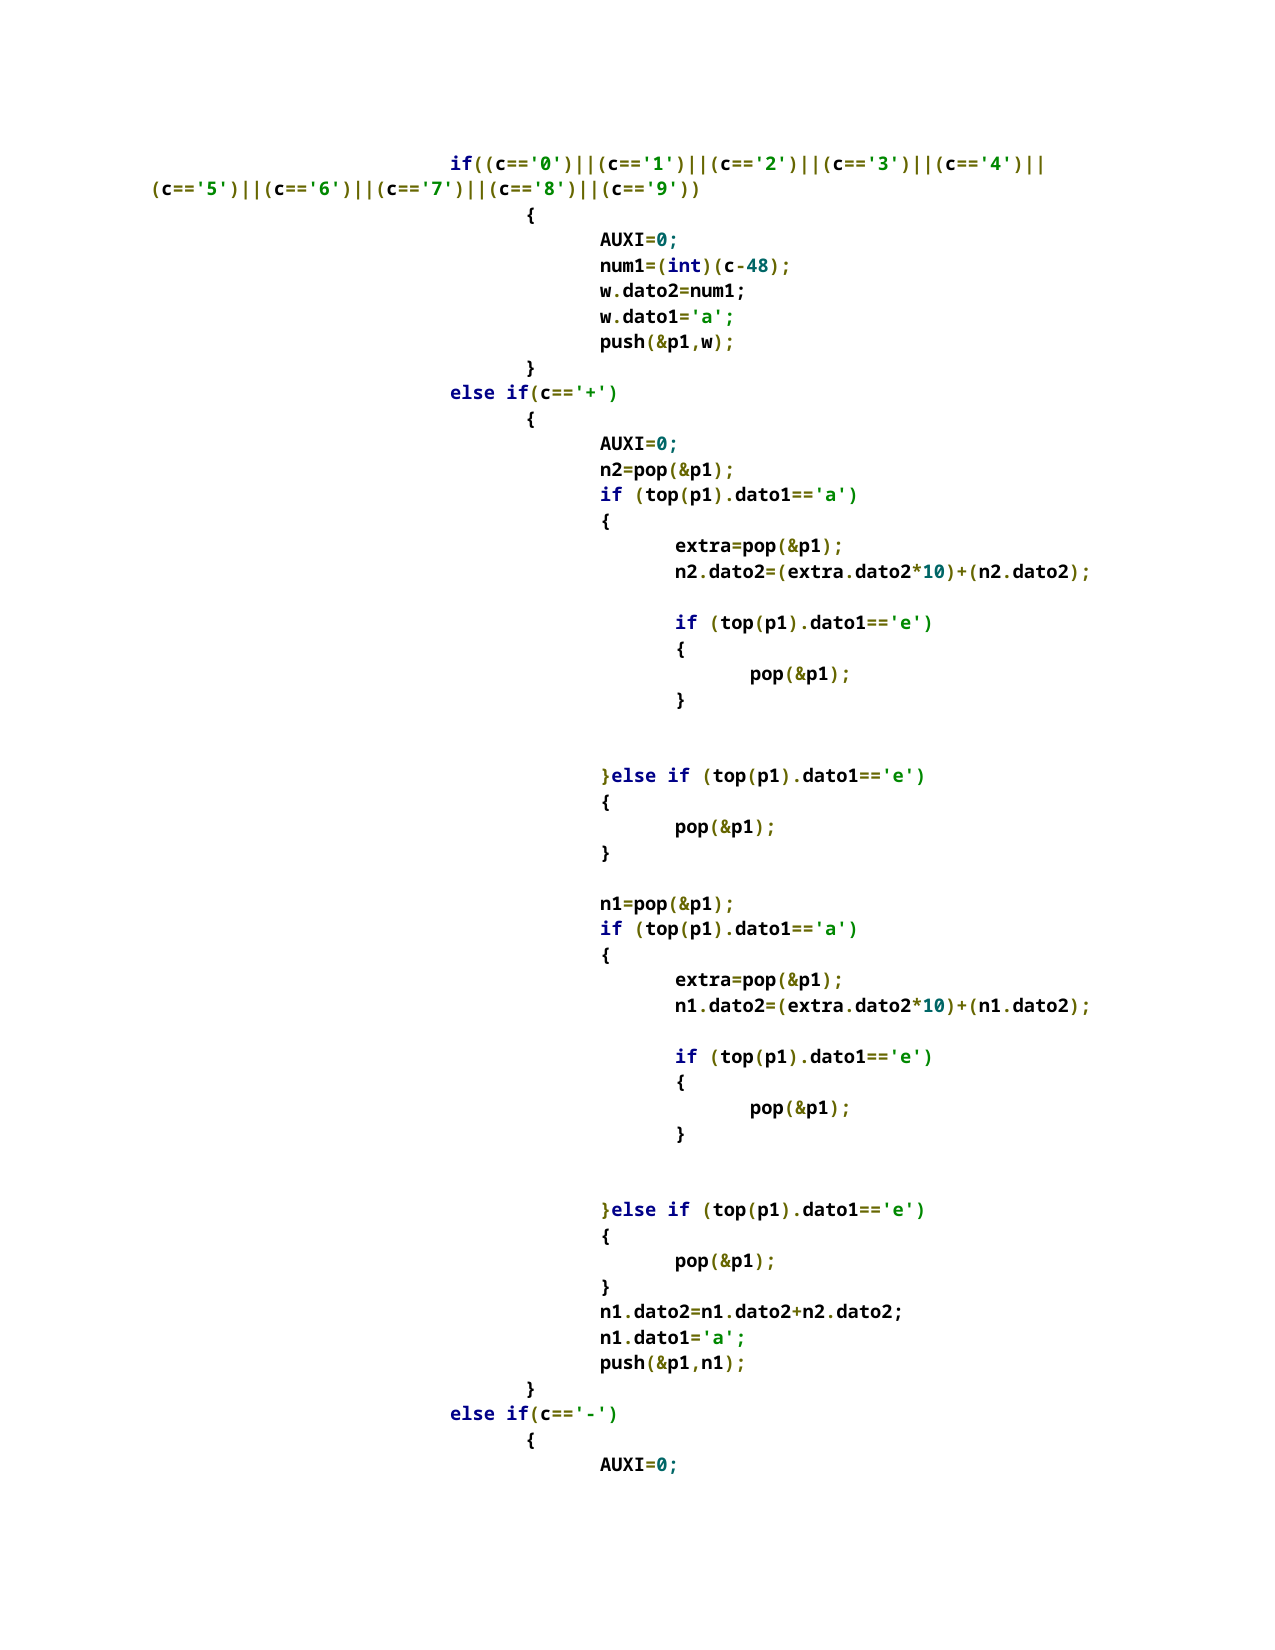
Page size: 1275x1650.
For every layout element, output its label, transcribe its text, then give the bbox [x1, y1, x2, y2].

text }else if (top(p1).dato1=='e') [150, 1196, 1125, 1222]
text num1=(int)(c-48); [150, 252, 1125, 278]
text n1.dato2=(extra.dato2*10)+(n1.dato2); [150, 992, 1125, 1018]
text n2.dato2=(extra.dato2*10)+(n2.dato2); [150, 558, 1125, 584]
text if (top(p1).dato1=='a') [150, 916, 1125, 941]
text n1.dato1='a'; [150, 1324, 1125, 1349]
text pop(&p1); [150, 1247, 1125, 1273]
text extra=pop(&p1); [150, 533, 1125, 558]
text AUXI=0; [150, 431, 1125, 456]
text extra=pop(&p1); [150, 967, 1125, 992]
text w.dato1='a'; [150, 303, 1125, 329]
text { [150, 1426, 1125, 1452]
text pop(&p1); [150, 813, 1125, 839]
text pop(&p1); [150, 1094, 1125, 1120]
text } [150, 1120, 1125, 1145]
text { [150, 507, 1125, 533]
text { [150, 941, 1125, 967]
text } [150, 354, 1125, 380]
text n1=pop(&p1); [150, 890, 1125, 916]
text { [150, 405, 1125, 431]
text n2=pop(&p1); [150, 456, 1125, 482]
text { [150, 788, 1125, 813]
text else if(c=='-') [150, 1401, 1125, 1426]
text n1.dato2=n1.dato2+n2.dato2; [150, 1298, 1125, 1324]
text pop(&p1); [150, 660, 1125, 686]
text } [150, 1273, 1125, 1298]
text } [150, 1375, 1125, 1401]
text }else if (top(p1).dato1=='e') [150, 762, 1125, 788]
text AUXI=0; [150, 1452, 1125, 1477]
text if((c=='0')||(c=='1')||(c=='2')||(c=='3')||(c=='4')||(c=='5')||(c=='6')||(c=='7')||(c=='8')||(c=='9')) [150, 150, 1125, 201]
text { [150, 1222, 1125, 1247]
text w.dato2=num1; [150, 278, 1125, 303]
text push(&p1,w); [150, 329, 1125, 354]
text if (top(p1).dato1=='e') [150, 1043, 1125, 1069]
text if (top(p1).dato1=='a') [150, 482, 1125, 507]
text AUXI=0; [150, 227, 1125, 252]
text else if(c=='+') [150, 380, 1125, 405]
text if (top(p1).dato1=='e') [150, 609, 1125, 635]
text } [150, 839, 1125, 864]
text { [150, 635, 1125, 660]
text } [150, 686, 1125, 711]
text { [150, 1069, 1125, 1094]
text push(&p1,n1); [150, 1349, 1125, 1375]
text { [150, 201, 1125, 227]
